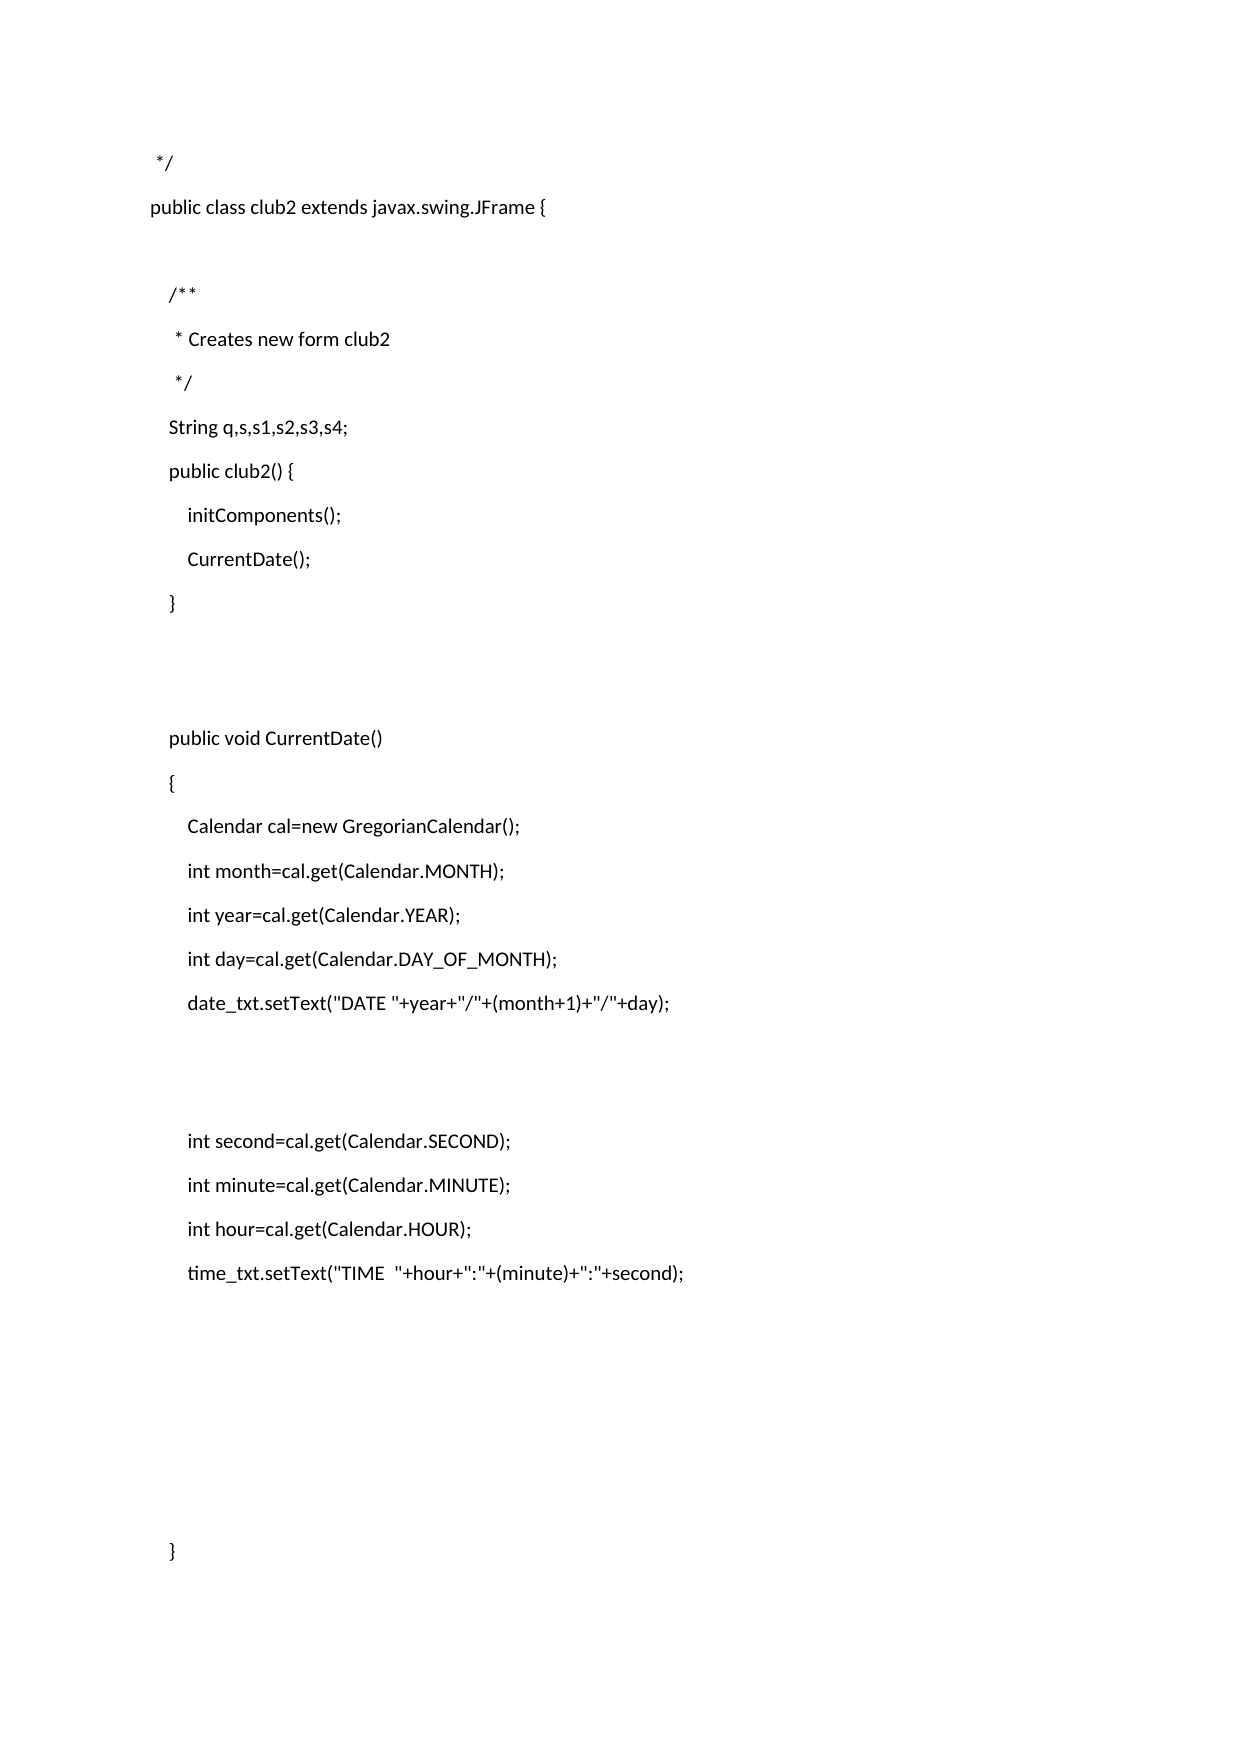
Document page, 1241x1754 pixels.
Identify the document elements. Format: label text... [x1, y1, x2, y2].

text */ [150, 370, 1090, 396]
text int month=cal.get(Calendar.MONTH); [150, 858, 1090, 883]
text int hour=cal.get(Calendar.HOUR); [150, 1216, 1090, 1241]
text } [150, 591, 1090, 616]
text } [150, 1538, 1090, 1564]
text int day=cal.get(Calendar.DAY_OF_MONTH); [150, 946, 1090, 971]
text int year=cal.get(Calendar.YEAR); [150, 902, 1090, 927]
text Calendar cal=new GregorianCalendar(); [150, 814, 1090, 839]
text int second=cal.get(Calendar.SECOND); [150, 1128, 1090, 1153]
text time_txt.setText("TIME "+hour+":"+(minute)+":"+second); [150, 1260, 1090, 1285]
text /** [150, 282, 1090, 308]
text public void CurrentDate() [150, 726, 1090, 751]
text public club2() { [150, 458, 1090, 484]
text initComponents(); [150, 502, 1090, 528]
text CurrentDate(); [150, 547, 1090, 572]
text */ [150, 150, 1090, 175]
text int minute=cal.get(Calendar.MINUTE); [150, 1172, 1090, 1197]
text String q,s,s1,s2,s3,s4; [150, 414, 1090, 440]
text date_txt.setText("DATE "+year+"/"+(month+1)+"/"+day); [150, 990, 1090, 1015]
text * Creates new form club2 [150, 326, 1090, 352]
text public class club2 extends javax.swing.JFrame { [150, 194, 1090, 219]
text { [150, 770, 1090, 795]
